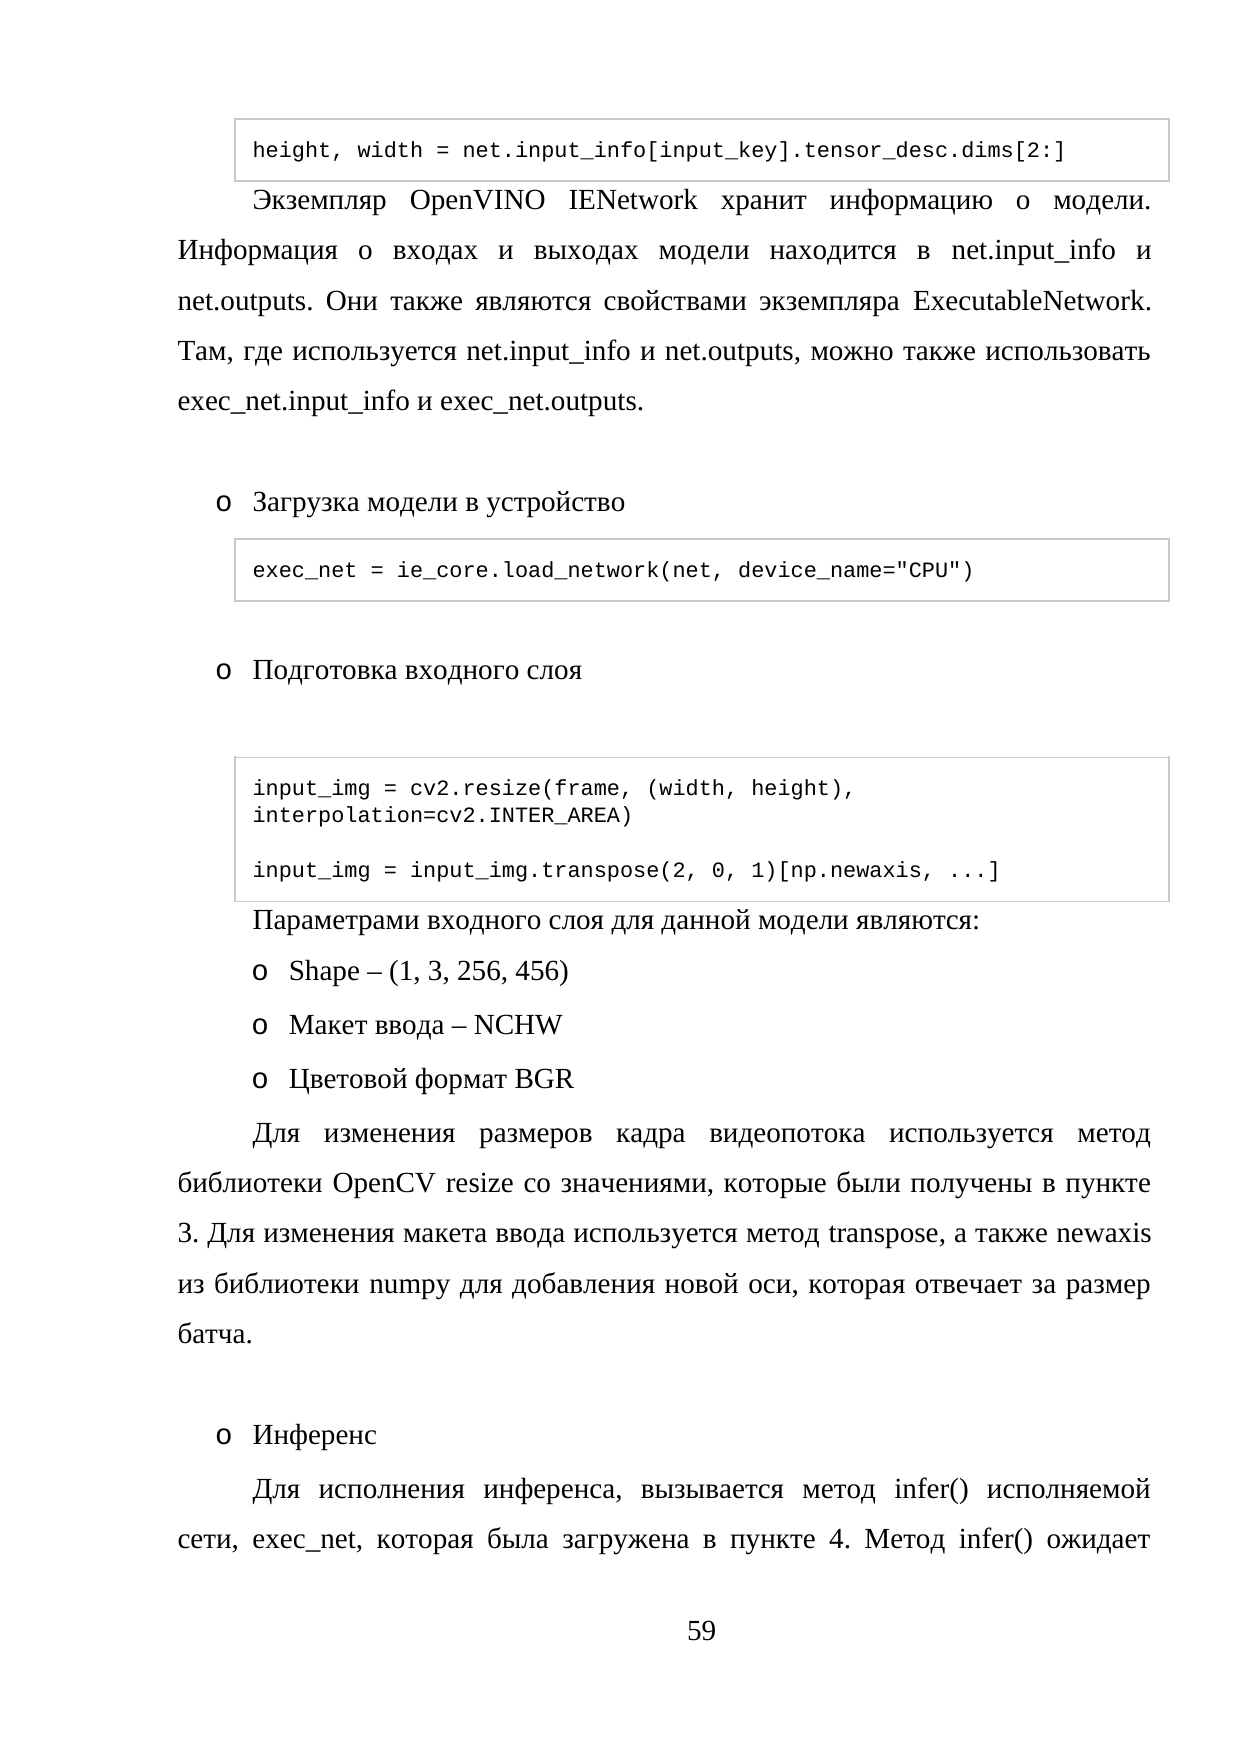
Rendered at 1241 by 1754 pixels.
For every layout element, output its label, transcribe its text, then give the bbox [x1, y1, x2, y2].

list input_img = input_img.transpose(2, 0, 1)[np.newaxis, ...] [236, 839, 1168, 901]
list Shape – (1, 3, 256, 456) [251, 953, 1152, 989]
list Инференс [215, 1417, 1152, 1453]
list exec_net = ie_core.load_network(net, device_name="CPU") [236, 540, 1168, 600]
list Цветовой формат BGR [251, 1061, 1152, 1097]
list height, width = net.input_info[input_key].tensor_desc.dims[2:] [236, 120, 1168, 180]
list Параметрами входного слоя для данной модели являются: [252, 902, 1152, 936]
list Экземпляр OpenVINO IENetwork хранит информацию о модели. Информация о входах и выходах модели находится в net.input_info и net.outputs. Они также являются свойствами экземпляра ExecutableNetwork. Там, где используется net.input_info и net.outputs, можно также использовать exec_net.input_info и exec_net.outputs. [177, 182, 1152, 417]
list Для изменения размеров кадра видеопотока используется метод библиотеки OpenCV resize со значениями, которые были получены в пункте 3. Для изменения макета ввода используется метод transpose, а также newaxis из библиотеки numpy для добавления новой оси, которая отвечает за размер батча. [177, 1115, 1152, 1350]
list input_img = cv2.resize(frame, (width, height), interpolation=cv2.INTER_AREA) [236, 758, 1168, 829]
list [177, 1471, 1152, 1555]
list Макет ввода – NCHW [251, 1007, 1152, 1043]
list Подготовка входного слоя [215, 652, 1152, 688]
list Загрузка модели в устройство [215, 484, 1152, 520]
